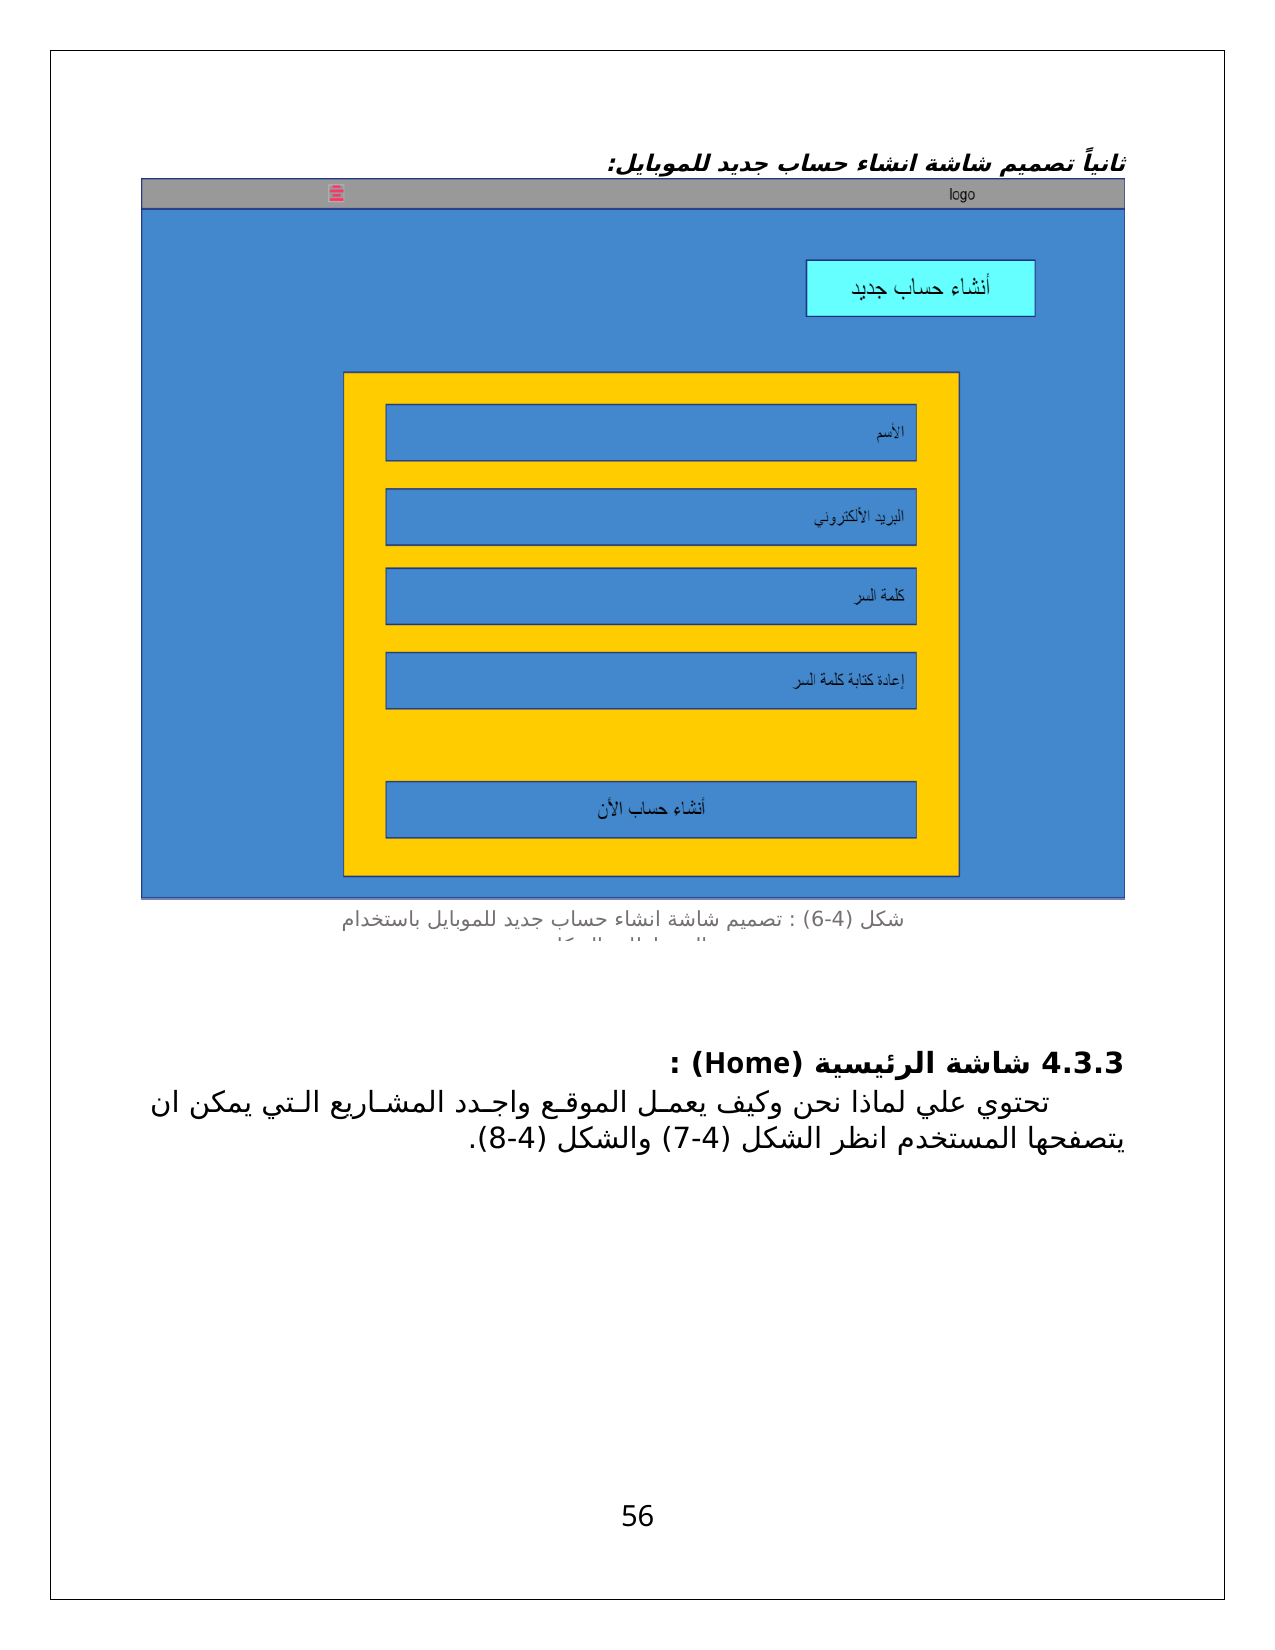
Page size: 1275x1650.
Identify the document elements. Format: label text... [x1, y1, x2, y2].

picture [141, 178, 1125, 900]
text تحتوي علي لماذا نحن وكيف يعمل الموقع واجدد المشاريع التي يمكن ان يتصفحها المستخدم انظر الشكل (4-7) والشكل (4-8). [150, 1085, 1125, 1156]
subtitle 4.3.3 شاشة الرئيسية (Home) : [150, 1042, 1124, 1082]
subtitle ثانياً تصميم شاشة انشاء حساب جديد للموبايل: [150, 150, 1125, 177]
